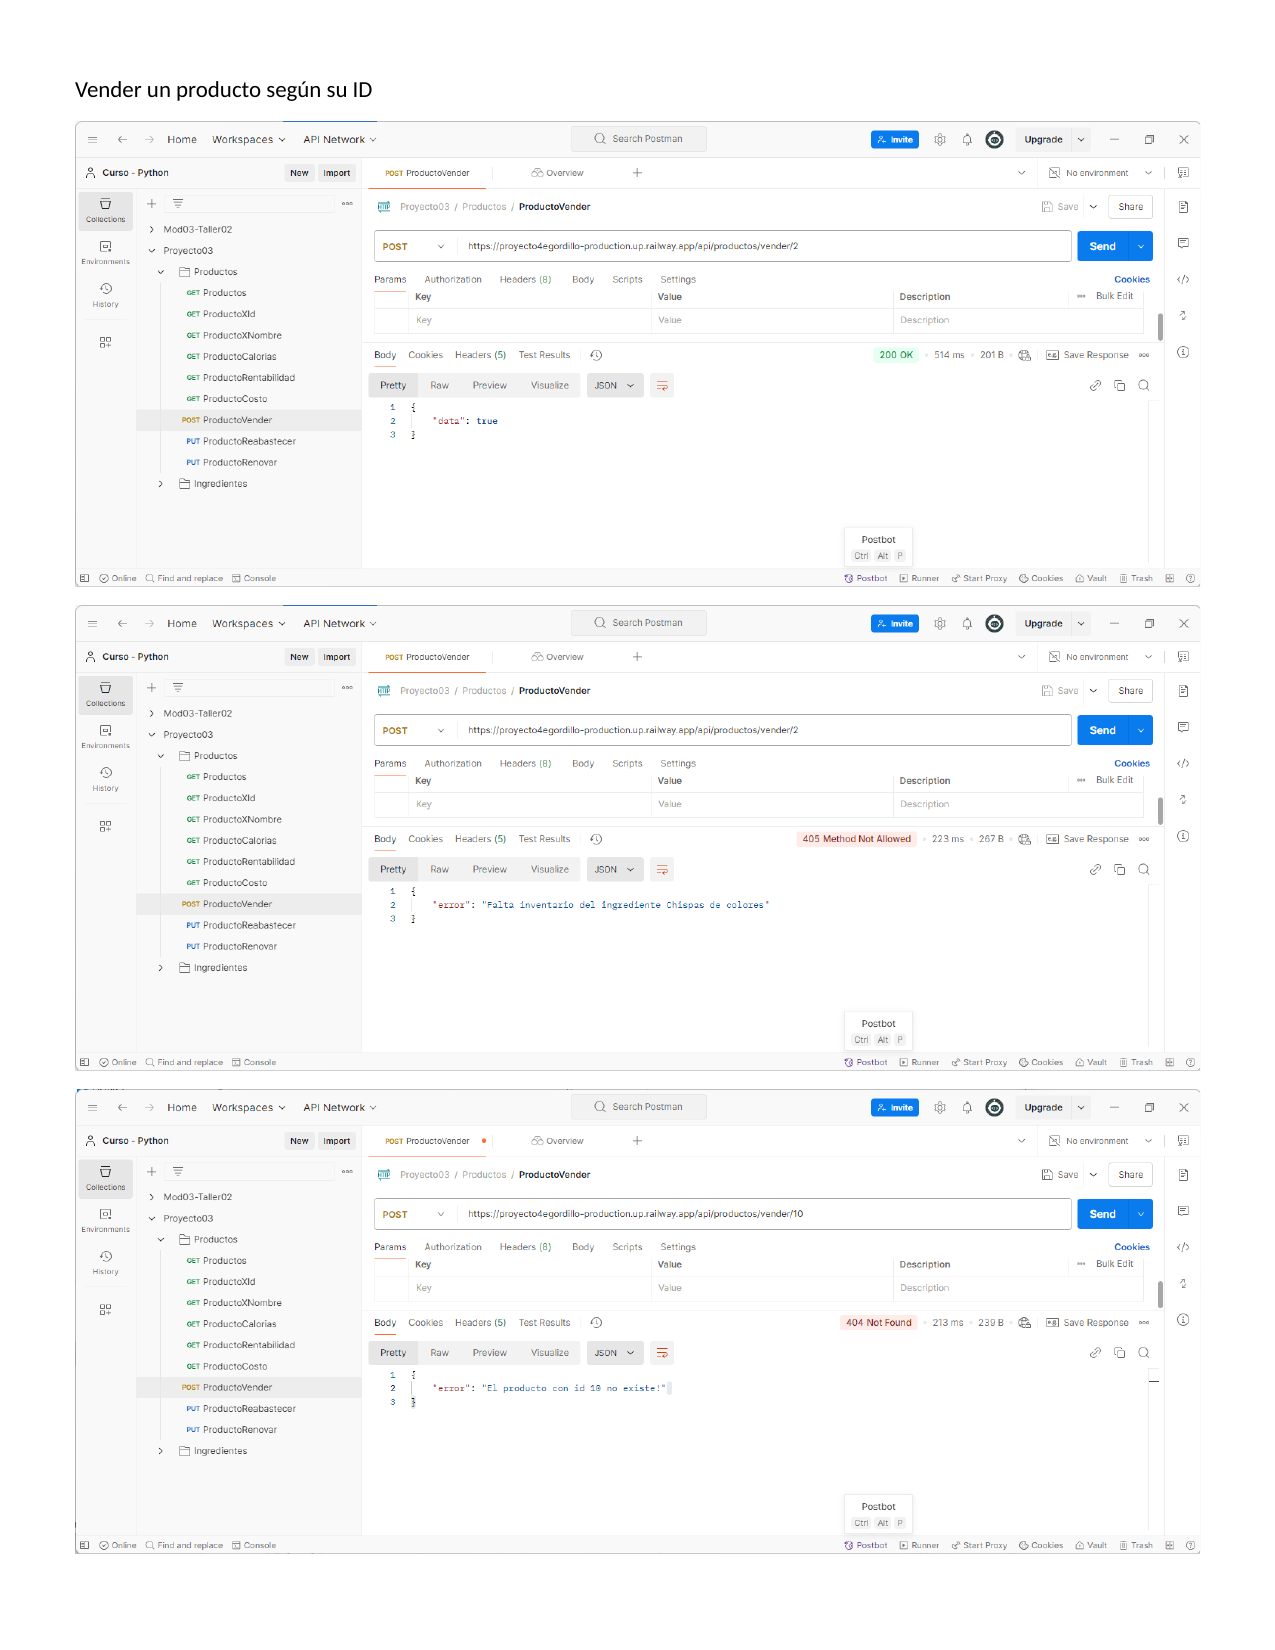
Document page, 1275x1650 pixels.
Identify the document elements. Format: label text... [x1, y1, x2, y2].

picture [75, 121, 1200, 587]
picture [75, 1089, 1200, 1554]
text Vender un producto según su ID [75, 75, 1200, 103]
picture [75, 605, 1200, 1071]
